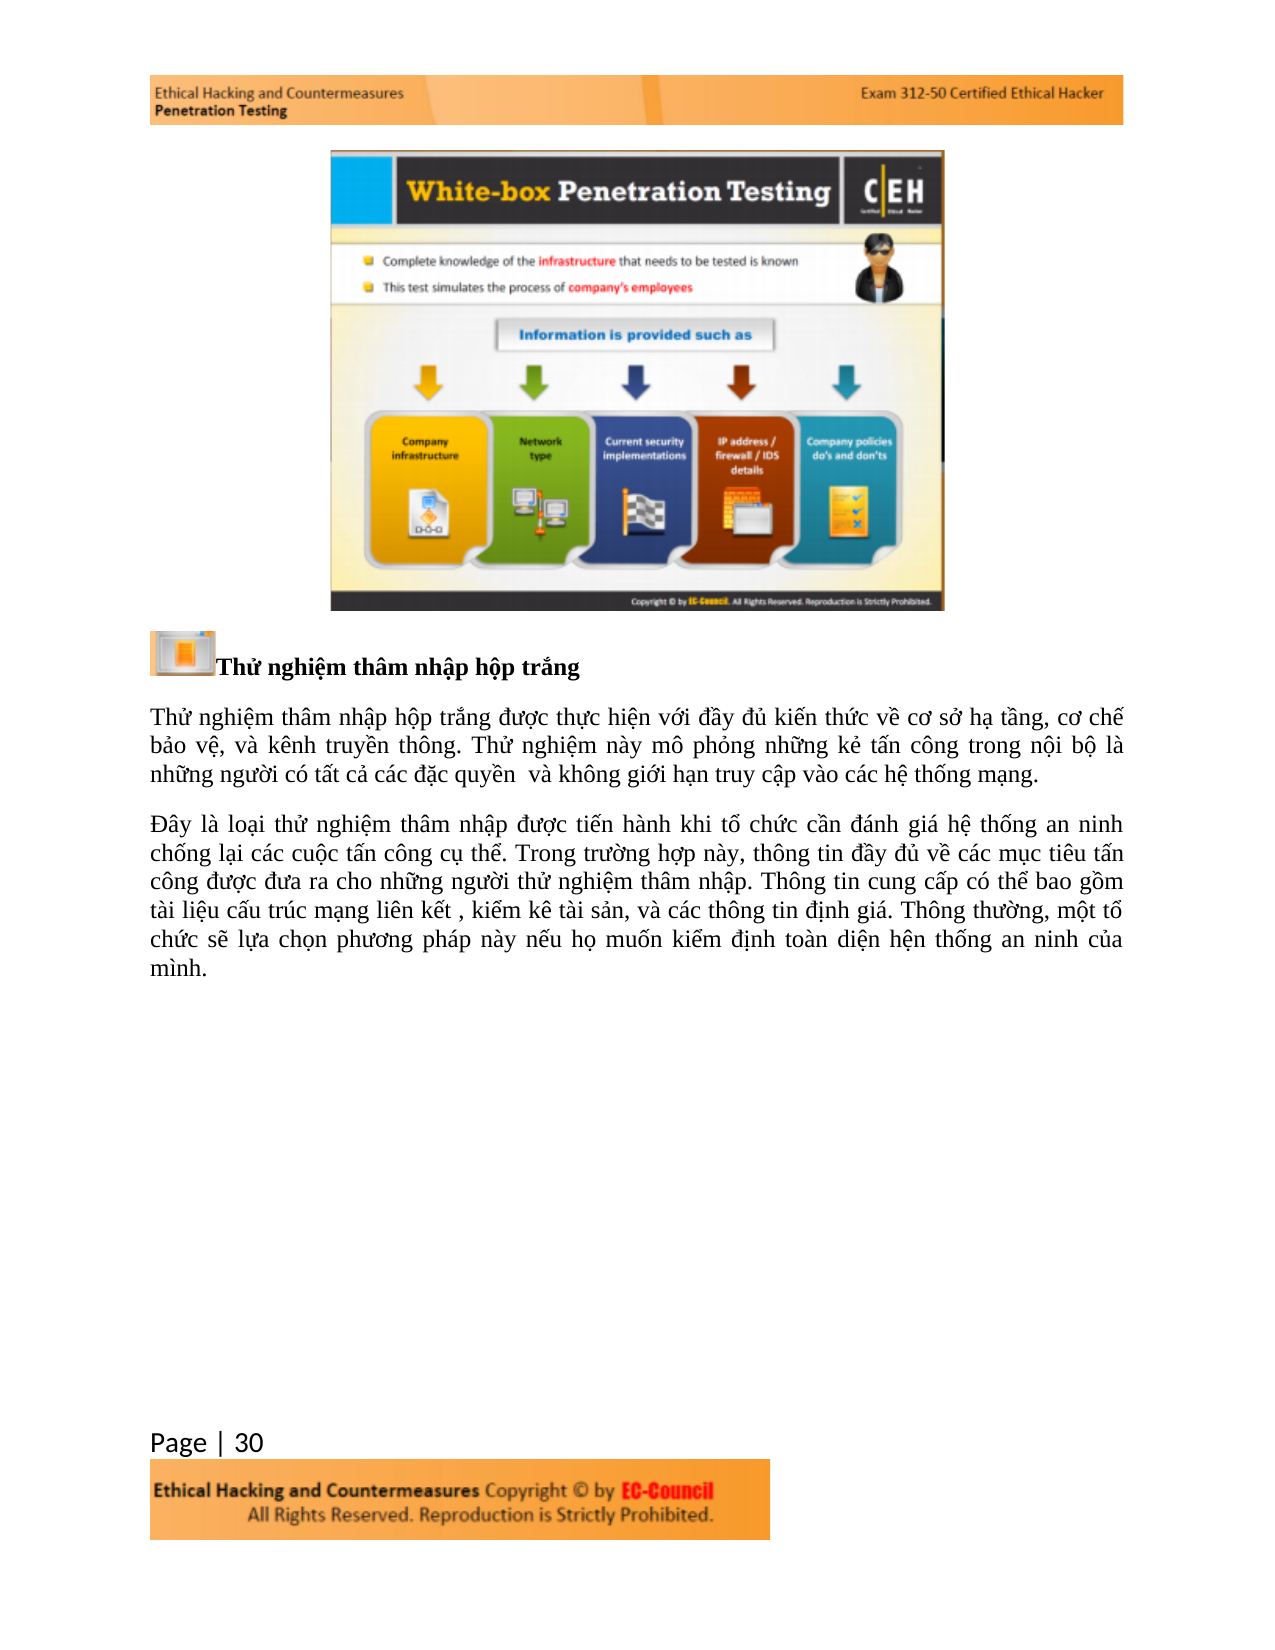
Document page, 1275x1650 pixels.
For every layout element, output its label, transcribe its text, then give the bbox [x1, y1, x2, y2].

text Thử nghiệm thâm nhập hộp trắng được thực hiện với đầy đủ kiến thức về cơ sở hạ tầng, cơ chế bảo vệ, và kênh truyền thông. Thử nghiệm này mô phỏng những kẻ tấn công trong nội bộ là những người có tất cả các đặc quyền và không giới hạn truy cập vào các hệ thống mạng. [150, 702, 1125, 788]
text Đây là loại thử nghiệm thâm nhập được tiến hành khi tổ chức cần đánh giá hệ thống an ninh chống lại các cuộc tấn công cụ thể. Trong trường hợp này, thông tin đầy đủ về các mục tiêu tấn công được đưa ra cho những người thử nghiệm thâm nhập. Thông tin cung cấp có thể bao gồm tài liệu cấu trúc mạng liên kết , kiểm kê tài sản, và các thông tin định giá. Thông thường, một tổ chức sẽ lựa chọn phương pháp này nếu họ muốn kiểm định toàn diện hện thống an ninh của mình. [150, 809, 1125, 981]
picture [150, 75, 1124, 125]
picture [150, 631, 216, 676]
picture [330, 150, 945, 611]
text Thử nghiệm thâm nhập hộp trắng [150, 632, 1125, 681]
picture [150, 1459, 771, 1540]
